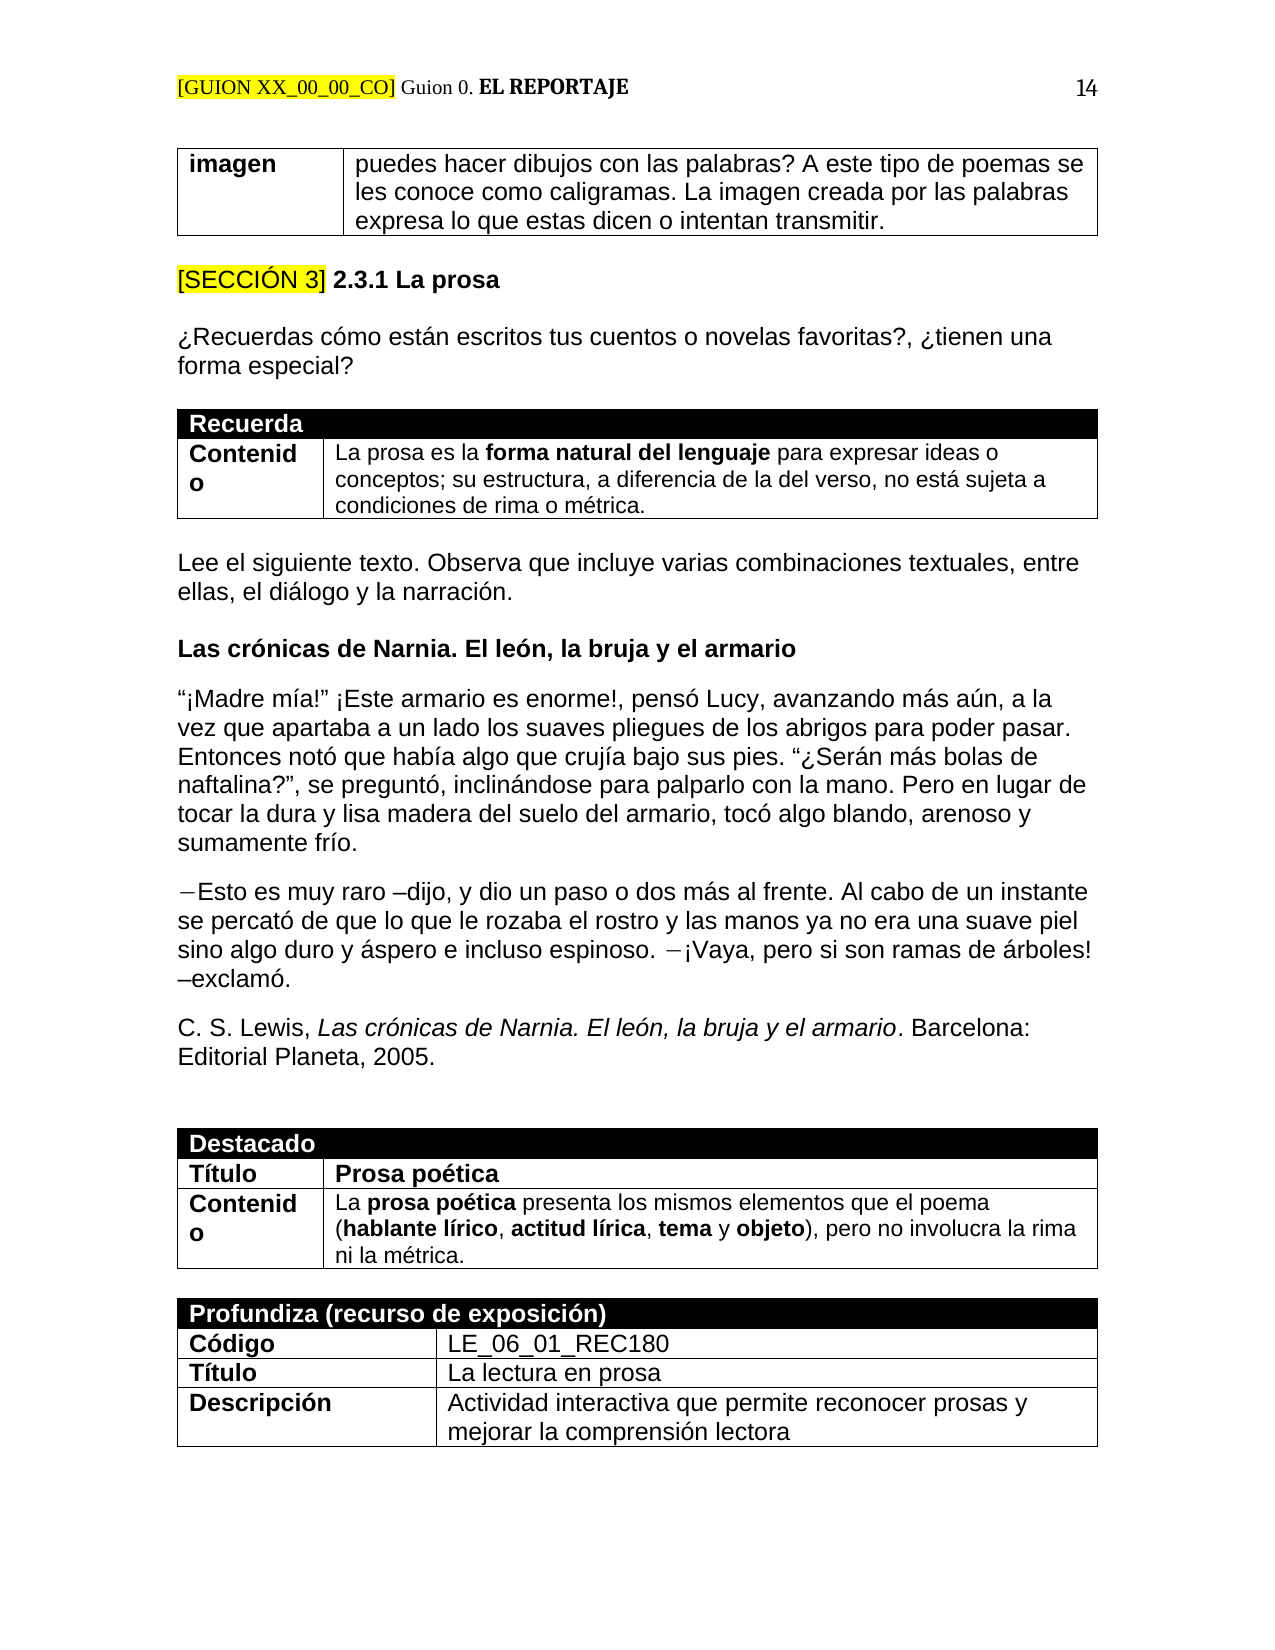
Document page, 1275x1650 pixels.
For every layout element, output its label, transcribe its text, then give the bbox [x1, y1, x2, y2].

text “¡Madre mía!” ¡Este armario es enorme!, pensó Lucy, avanzando más aún, a la vez que apartaba a un lado los suaves pliegues de los abrigos para poder pasar. Entonces notó que había algo que crujía bajo sus pies. “¿Serán más bolas de naftalina?”, se preguntó, inclinándose para palparlo con la mano. Pero en lugar de tocar la dura y lisa madera del suelo del armario, tocó algo blando, arenoso y sumamente frío. [177, 684, 1098, 856]
text Las crónicas de Narnia. El león, la bruja y el armario [177, 634, 1098, 663]
table_cell Actividad interactiva que permite reconocer prosas y mejorar la comprensión lectora [437, 1388, 1097, 1446]
table_cell Pie de imagen [178, 149, 343, 235]
table_header Profundiza (recurso de exposición) [178, 1299, 1097, 1328]
text Lee el siguiente texto. Observa que incluye varias combinaciones textuales, entre ellas, el diálogo y la narración. [177, 548, 1098, 606]
table_cell Título [178, 1359, 436, 1387]
table_cell Título [178, 1159, 323, 1188]
text C. S. Lewis, Las crónicas de Narnia. El león, la bruja y el armario. Barcelona: Editorial Planeta, 2005. [177, 1013, 1098, 1071]
table_cell Descripción [178, 1388, 436, 1446]
table_header Recuerda [178, 410, 1097, 438]
text [SECCIÓN 3] 2.3.1 La prosa [326, 265, 1098, 293]
table_cell LE_06_01_REC180 [437, 1329, 1097, 1357]
text Esto es muy raro –dijo, y dio un paso o dos más al frente. Al cabo de un instante se percató de que lo que le rozaba el rostro y las manos ya no era una suave piel sino algo duro y áspero e incluso espinoso. ¡Vaya, pero si son ramas de árboles! –exclamó. [177, 877, 1098, 992]
table_cell Prosa poética [324, 1159, 1097, 1188]
table_cell La lectura en prosa [437, 1359, 1097, 1387]
table_cell La prosa poética presenta los mismos elementos que el poema (hablante lírico, actitud lírica, tema y objeto), pero no involucra la rima ni la métrica. [324, 1189, 1097, 1268]
table_header Destacado [178, 1129, 1097, 1158]
table_cell Código [178, 1329, 436, 1357]
table_cell Contenido [178, 1189, 323, 1268]
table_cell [344, 149, 1097, 235]
text ¿Recuerdas cómo están escritos tus cuentos o novelas favoritas?, ¿tienen una forma especial? [177, 322, 1098, 380]
table_cell Contenido [178, 439, 323, 518]
table_cell La prosa es la forma natural del lenguaje para expresar ideas o conceptos; su estructura, a diferencia de la del verso, no está sujeta a condiciones de rima o métrica. [324, 439, 1097, 518]
